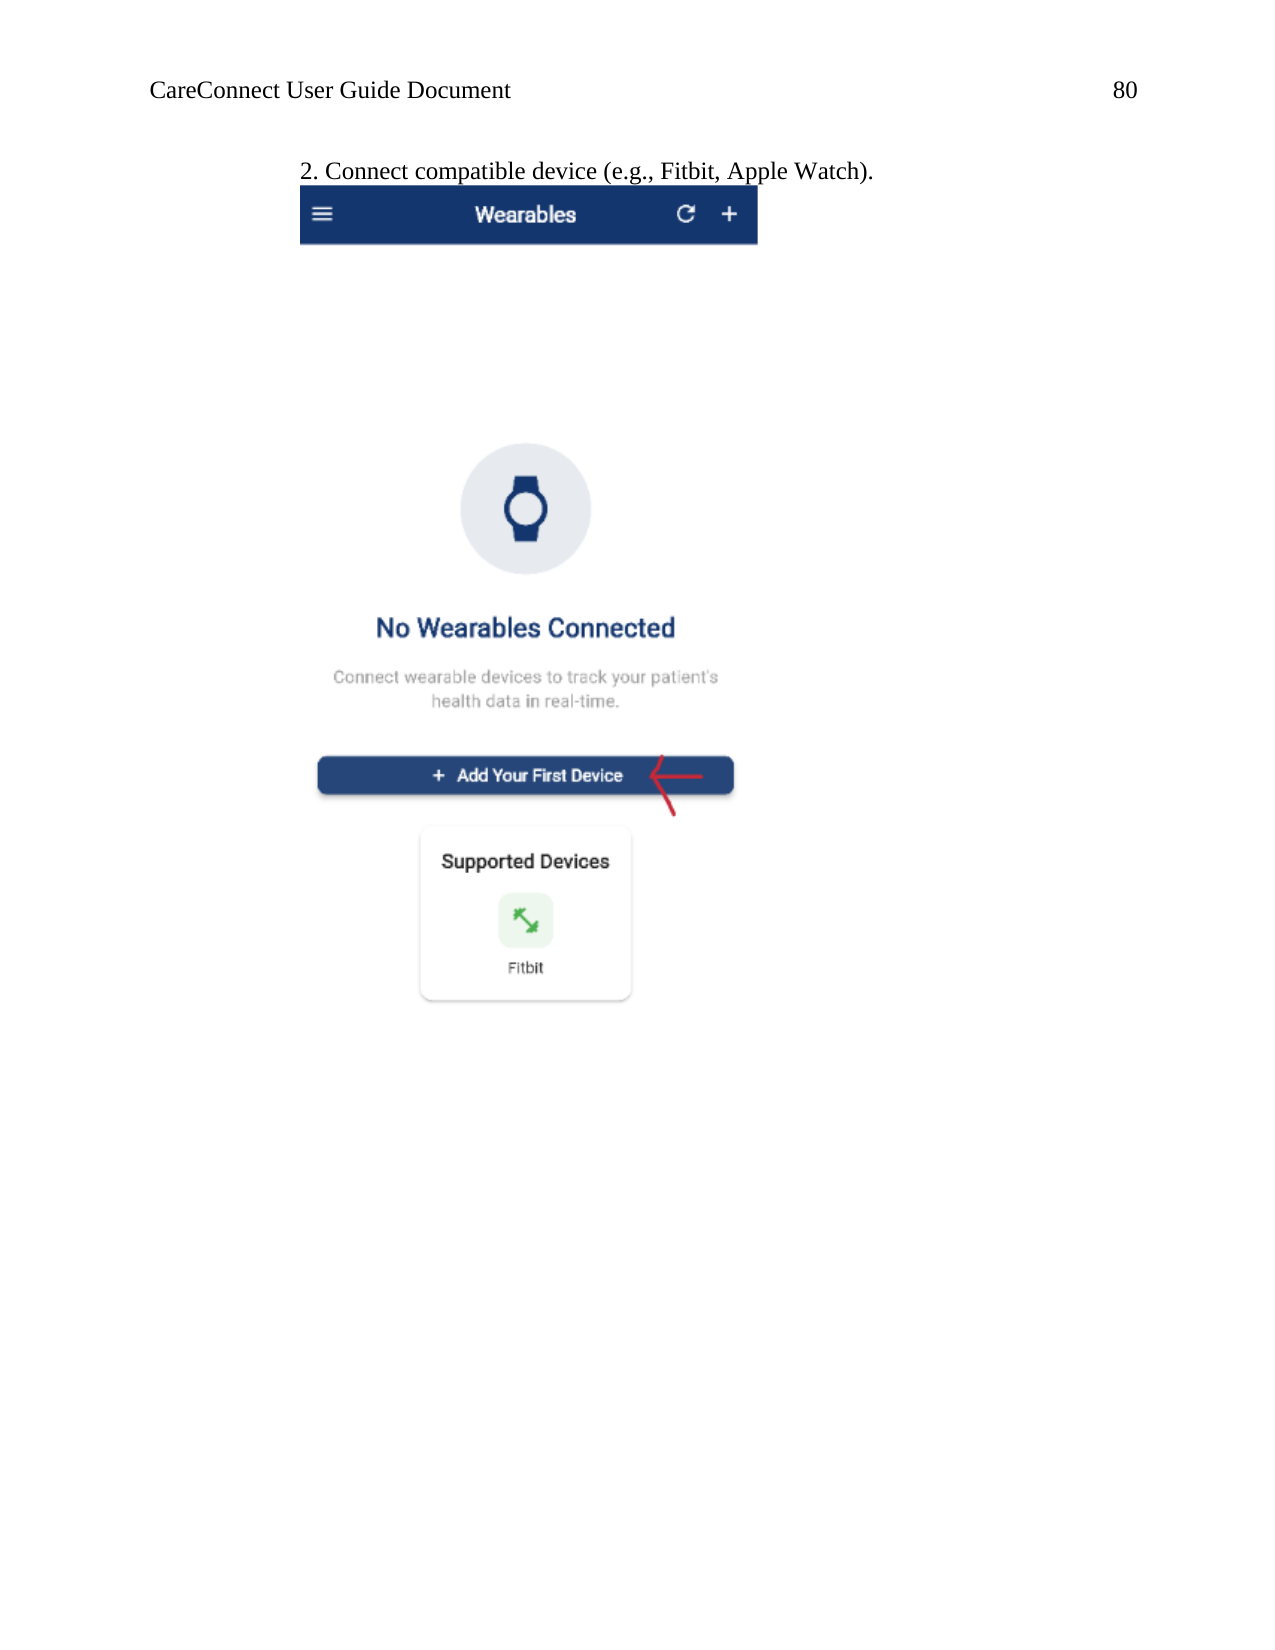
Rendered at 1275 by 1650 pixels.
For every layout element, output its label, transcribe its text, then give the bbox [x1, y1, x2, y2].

text 2. Connect compatible device (e.g., Fitbit, Apple Watch). [300, 156, 1125, 185]
picture [300, 185, 758, 1160]
